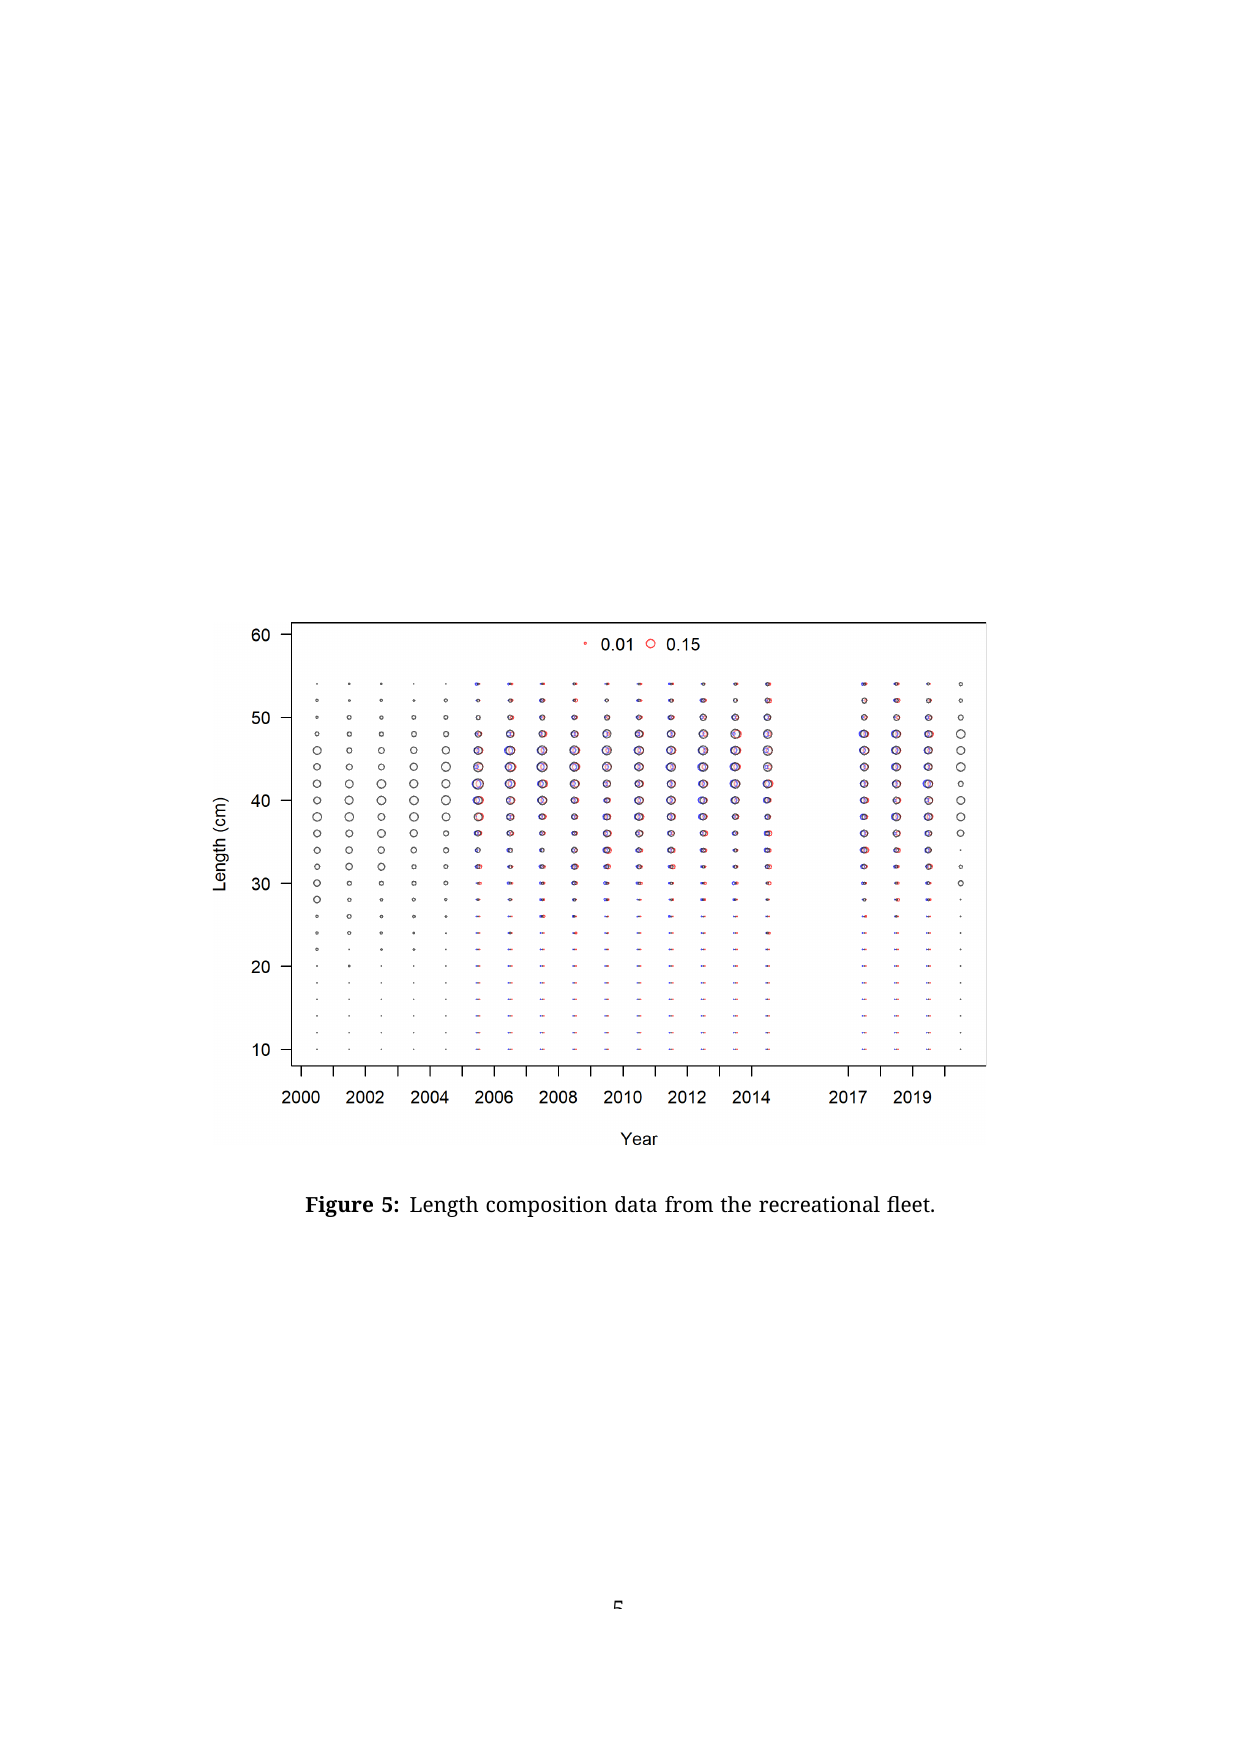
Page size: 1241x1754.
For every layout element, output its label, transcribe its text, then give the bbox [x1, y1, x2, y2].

text Figure 5: Length composition data from the recreational fleet. [288, 1190, 952, 1219]
picture [212, 622, 987, 1145]
